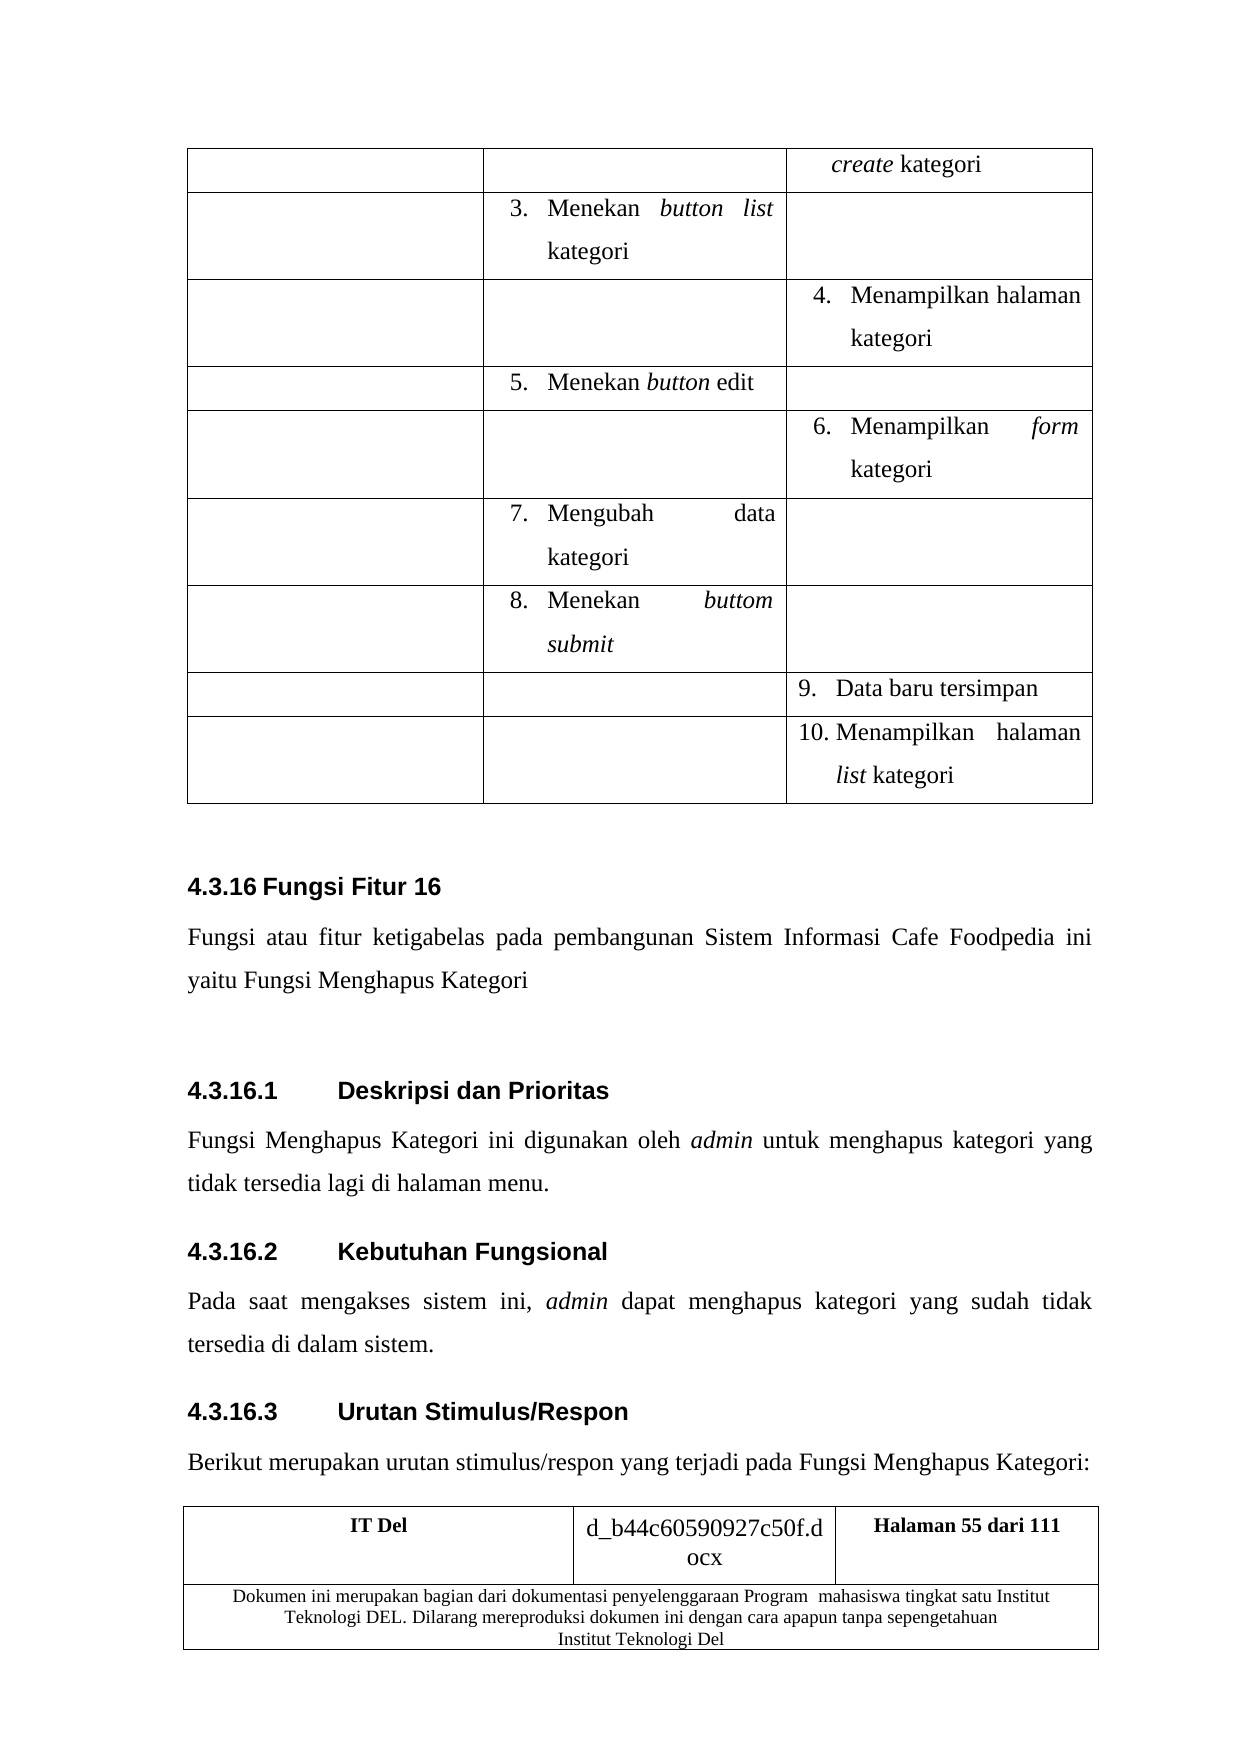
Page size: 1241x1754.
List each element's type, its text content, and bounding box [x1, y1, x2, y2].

text Pada saat mengakses sistem ini, admin dapat menghapus kategori yang sudah tidak tersedia di dalam sistem. [187, 1286, 1092, 1358]
table_cell Menampilkan form kategori [787, 411, 1092, 497]
text Fungsi atau fitur ketigabelas pada pembangunan Sistem Informasi Cafe Foodpedia ini yaitu Fungsi Menghapus Kategori [187, 922, 1092, 993]
table_cell [188, 499, 483, 584]
text Berikut merupakan urutan stimulus/respon yang terjadi pada Fungsi Menghapus Kategori: [187, 1447, 1092, 1475]
table_cell [188, 717, 483, 803]
table_cell [188, 367, 483, 410]
table_cell [484, 280, 786, 366]
table_cell [188, 149, 483, 192]
table_cell [188, 193, 483, 279]
subtitle Kebutuhan Fungsional [187, 1237, 1092, 1265]
table_cell Menekan button edit [484, 367, 786, 410]
table_cell [188, 411, 483, 497]
table_cell [188, 280, 483, 366]
subtitle Urutan Stimulus/Respon [187, 1397, 1092, 1426]
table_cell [787, 149, 1092, 192]
subtitle Deskripsi dan Prioritas [187, 1076, 1092, 1105]
table_cell [484, 411, 786, 497]
table_cell [188, 673, 483, 716]
table_cell Menekan button list kategori [484, 193, 786, 279]
table_cell [484, 673, 786, 716]
table_cell [787, 193, 1092, 279]
table_cell Data baru tersimpan [787, 673, 1092, 716]
table_cell [787, 499, 1092, 584]
table_cell [484, 149, 786, 192]
table_cell [188, 586, 483, 672]
table_cell Menampilkan halaman list kategori [787, 717, 1092, 803]
table_cell Mengubah data kategori [484, 499, 786, 584]
table_cell [787, 367, 1092, 410]
text Fungsi Menghapus Kategori ini digunakan oleh admin untuk menghapus kategori yang tidak tersedia lagi di halaman menu. [187, 1125, 1092, 1197]
subtitle Fungsi Fitur 16 [187, 872, 1092, 901]
table_cell [484, 717, 786, 803]
table_cell Menekan buttom submit [484, 586, 786, 672]
table_cell [787, 586, 1092, 672]
table_cell Menampilkan halaman kategori [787, 280, 1092, 366]
